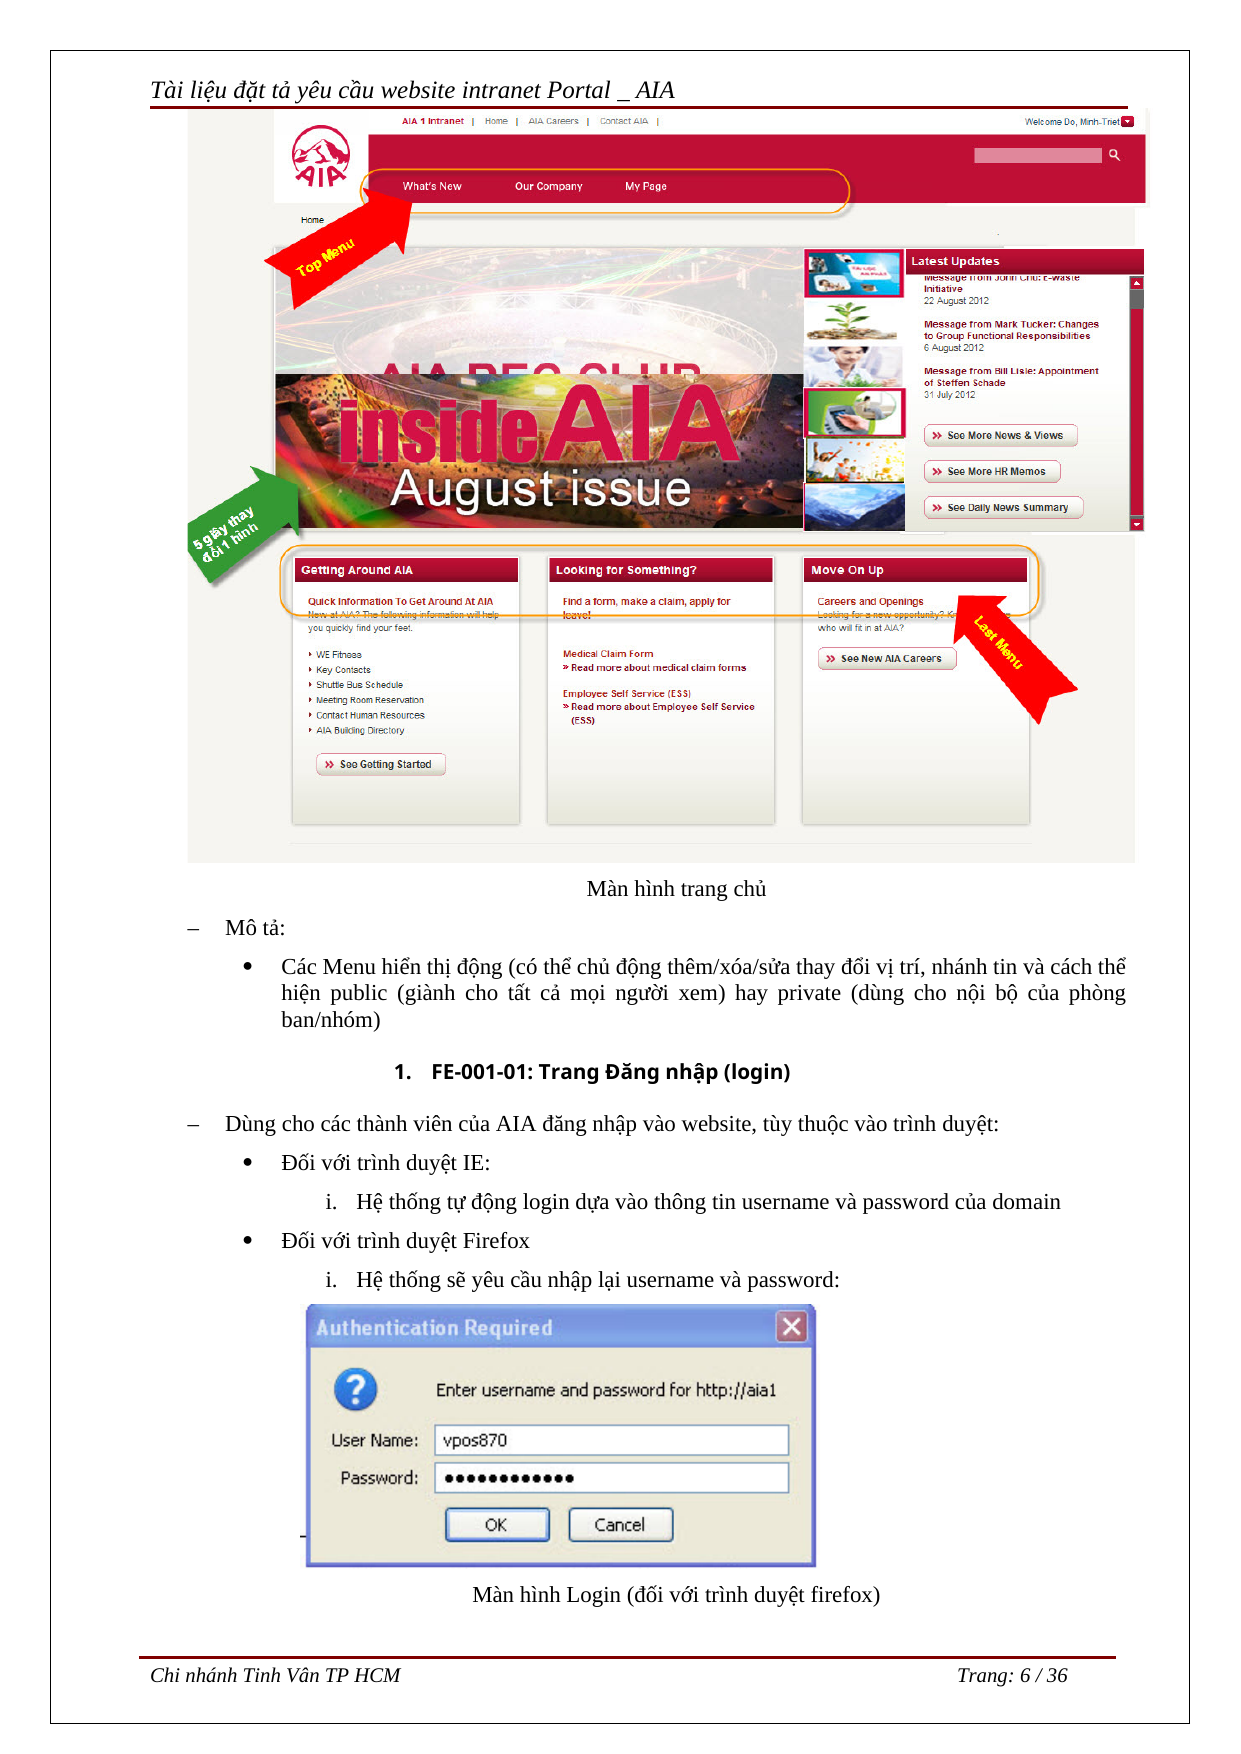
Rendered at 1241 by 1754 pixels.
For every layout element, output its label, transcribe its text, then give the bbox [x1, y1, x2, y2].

list Đối với trình duyệt Firefox [244, 1227, 1128, 1253]
list Mô tả: [187, 914, 1128, 941]
list Đối với trình duyệt IE: [244, 1149, 1128, 1176]
list Hệ thống tự động login dựa vào thông tin username và password của domain [337, 1188, 1128, 1214]
text Màn hình Login (đối với trình duyệt firefox) [225, 1581, 1128, 1608]
list Hệ thống sẽ yêu cầu nhập lại username và password: [337, 1266, 1128, 1292]
picture [300, 1304, 821, 1569]
text Màn hình trang chủ [225, 875, 1128, 902]
list Các Menu hiển thị động (có thể chủ động thêm/xóa/sửa thay đổi vị trí, nhánh tin và cách thể hiện public (giành cho tất cả mọi người xem) hay private (dùng cho nội bộ của phòng ban/nhóm) [244, 953, 1128, 1032]
list Dùng cho các thành viên của AIA đăng nhập vào website, tùy thuộc vào trình duyệt: [187, 1111, 1128, 1137]
subtitle FE-001-01: Trang Đăng nhập (login) [394, 1057, 1128, 1086]
picture [187, 108, 1166, 863]
